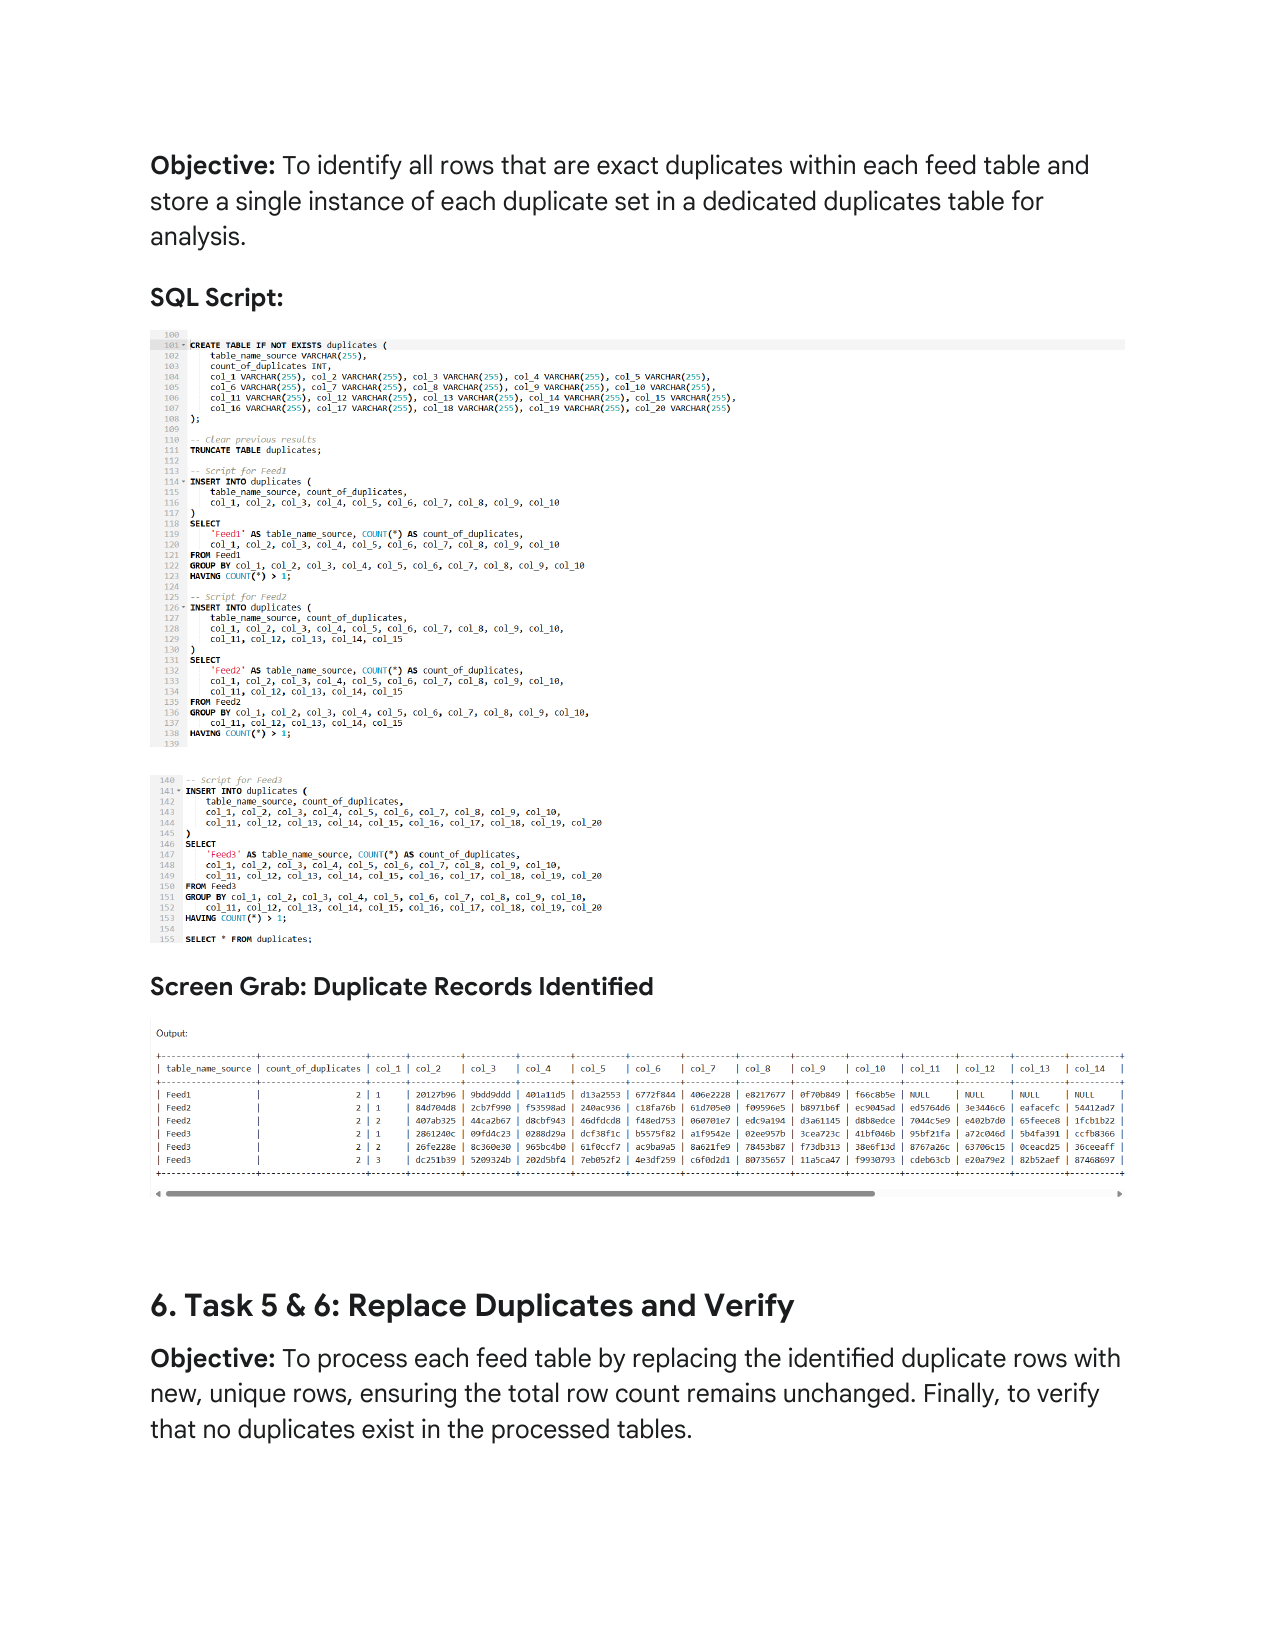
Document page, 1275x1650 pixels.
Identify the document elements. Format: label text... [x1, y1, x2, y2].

subtitle SQL Script: [150, 282, 1125, 313]
picture [150, 775, 1125, 943]
picture [150, 1019, 1125, 1197]
picture [150, 330, 1125, 747]
text Objective: To identify all rows that are exact duplicates within each feed table and store a single instance of each duplicate set in a dedicated duplicates table for analysis. [150, 150, 1125, 253]
text Objective: To process each feed table by replacing the identified duplicate rows with new, unique rows, ensuring the total row count remains unchanged. Finally, to verify that no duplicates exist in the processed tables. [150, 1343, 1125, 1446]
subtitle 6. Task 5 & 6: Replace Duplicates and Verify [150, 1286, 1125, 1325]
subtitle Screen Grab: Duplicate Records Identified [150, 971, 1125, 1002]
